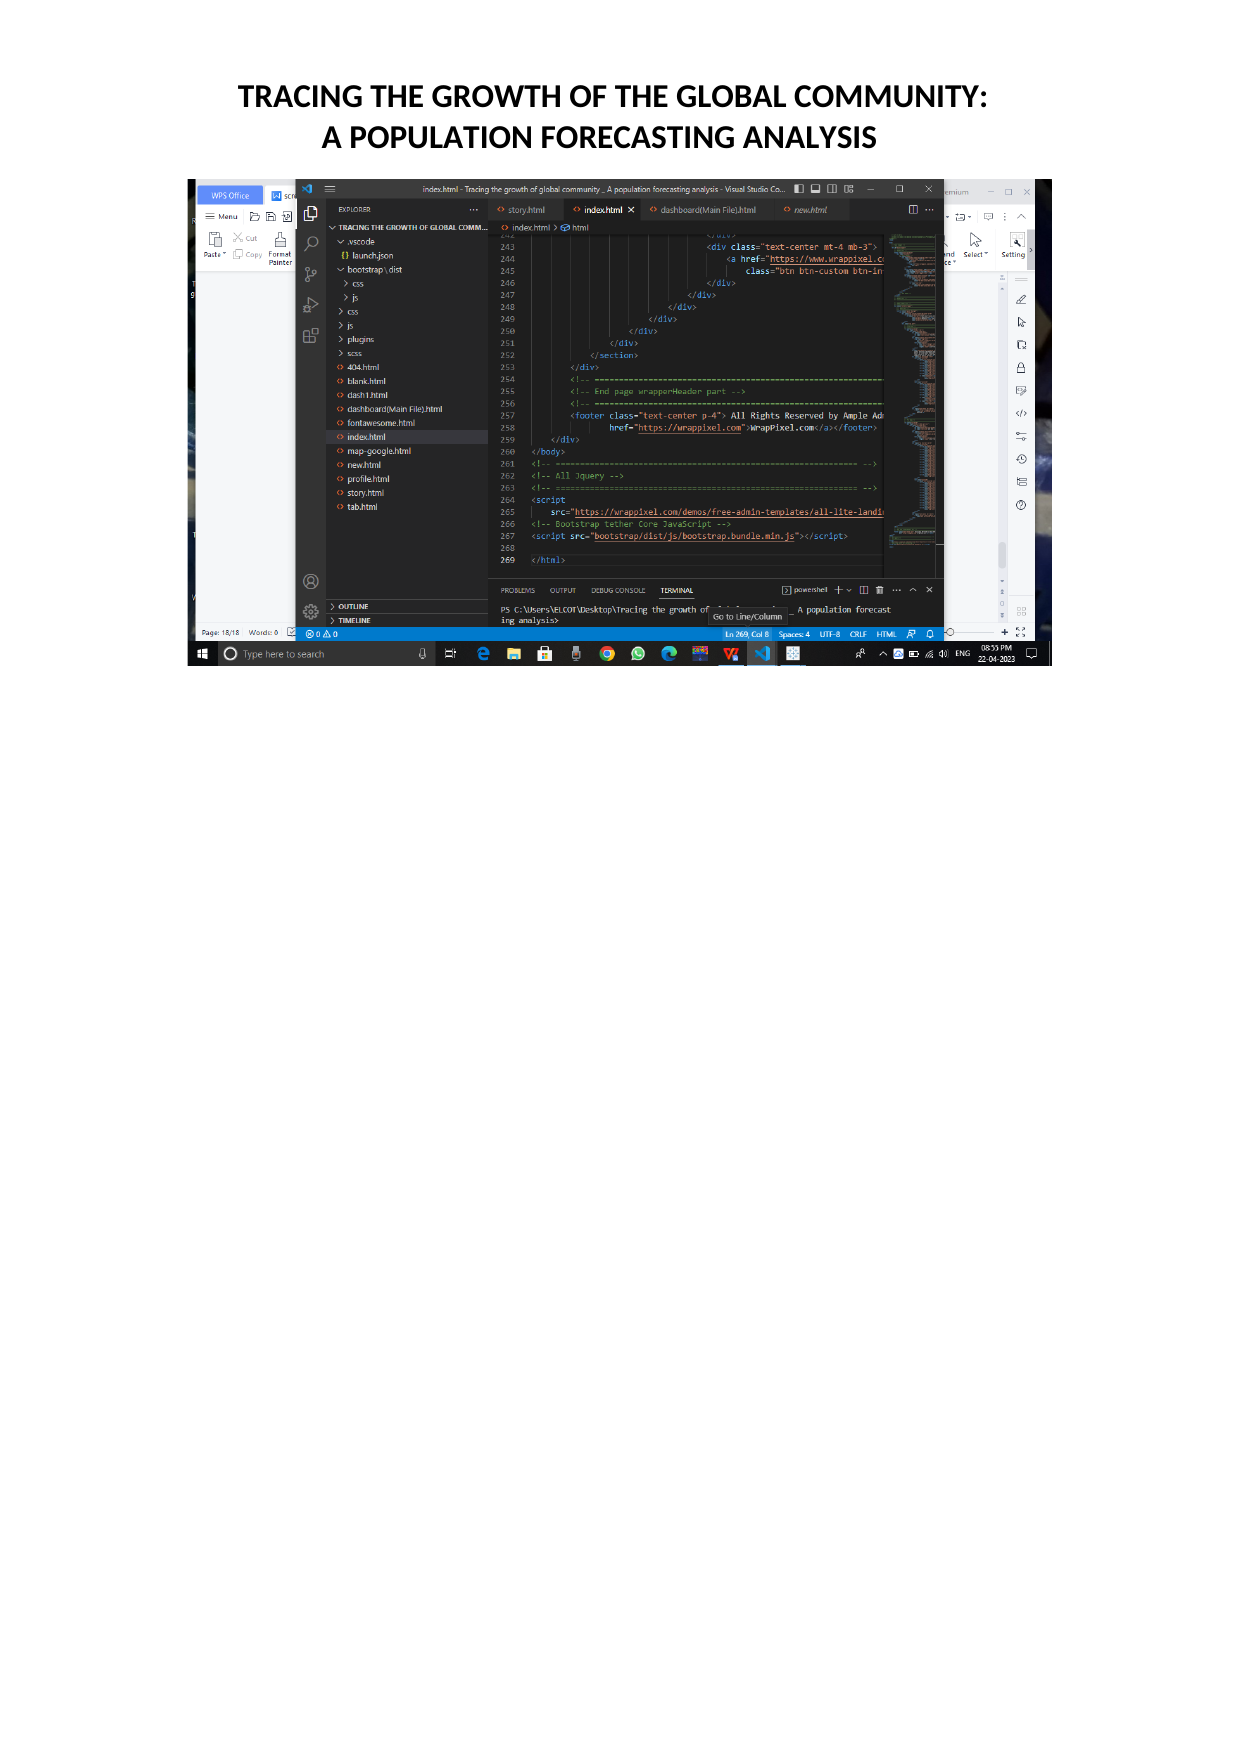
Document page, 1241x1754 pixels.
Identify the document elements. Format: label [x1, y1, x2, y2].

picture [187, 179, 1052, 666]
